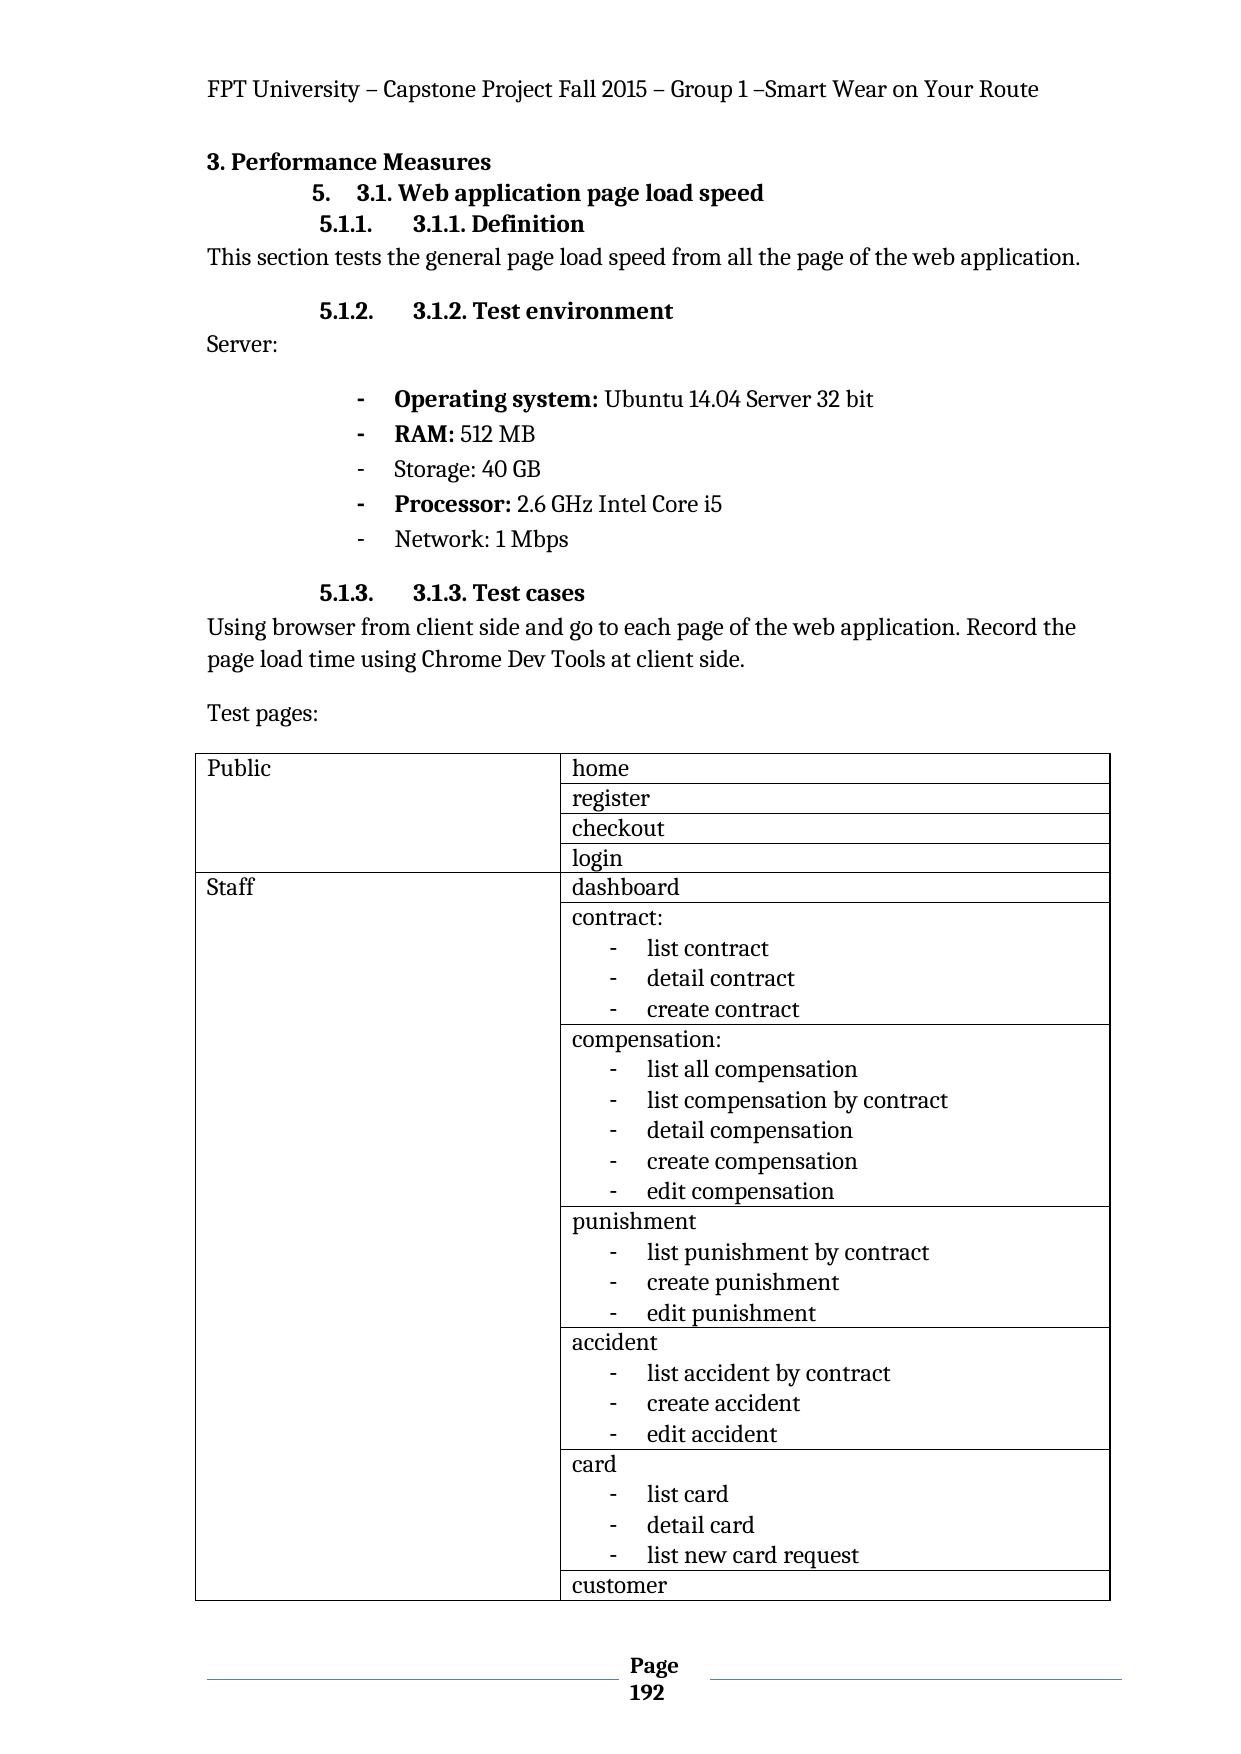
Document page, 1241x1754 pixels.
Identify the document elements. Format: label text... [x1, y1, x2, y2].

subtitle 3.1.1. Definition [319, 210, 1122, 238]
text Test pages: [207, 699, 1122, 728]
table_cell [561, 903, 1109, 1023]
subtitle 3.1.3. Test cases [319, 579, 1122, 608]
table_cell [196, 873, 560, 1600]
subtitle 3.1. Web application page load speed [312, 179, 1122, 207]
list Processor: 2.6 GHz Intel Core i5 [357, 488, 1122, 519]
text Using browser from client side and go to each page of the web application. Record the page load time using Chrome Dev Tools at client side. [207, 612, 1122, 674]
list Operating system: Ubuntu 14.04 Server 32 bit [357, 383, 1122, 414]
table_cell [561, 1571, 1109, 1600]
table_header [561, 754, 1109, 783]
subtitle 3.1.2. Test environment [319, 297, 1122, 325]
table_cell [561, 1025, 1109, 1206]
text Server: [207, 330, 1122, 358]
list Network: 1 Mbps [357, 523, 1122, 554]
list Storage: 40 GB [357, 453, 1122, 484]
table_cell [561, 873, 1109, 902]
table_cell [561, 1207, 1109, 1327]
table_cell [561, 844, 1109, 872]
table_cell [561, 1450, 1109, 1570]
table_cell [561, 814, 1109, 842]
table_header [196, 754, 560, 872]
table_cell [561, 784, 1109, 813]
text This section tests the general page load speed from all the page of the web application. [207, 243, 1122, 272]
list RAM: 512 MB [357, 418, 1122, 449]
subtitle 3. Performance Measures [207, 148, 1122, 176]
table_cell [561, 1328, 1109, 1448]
